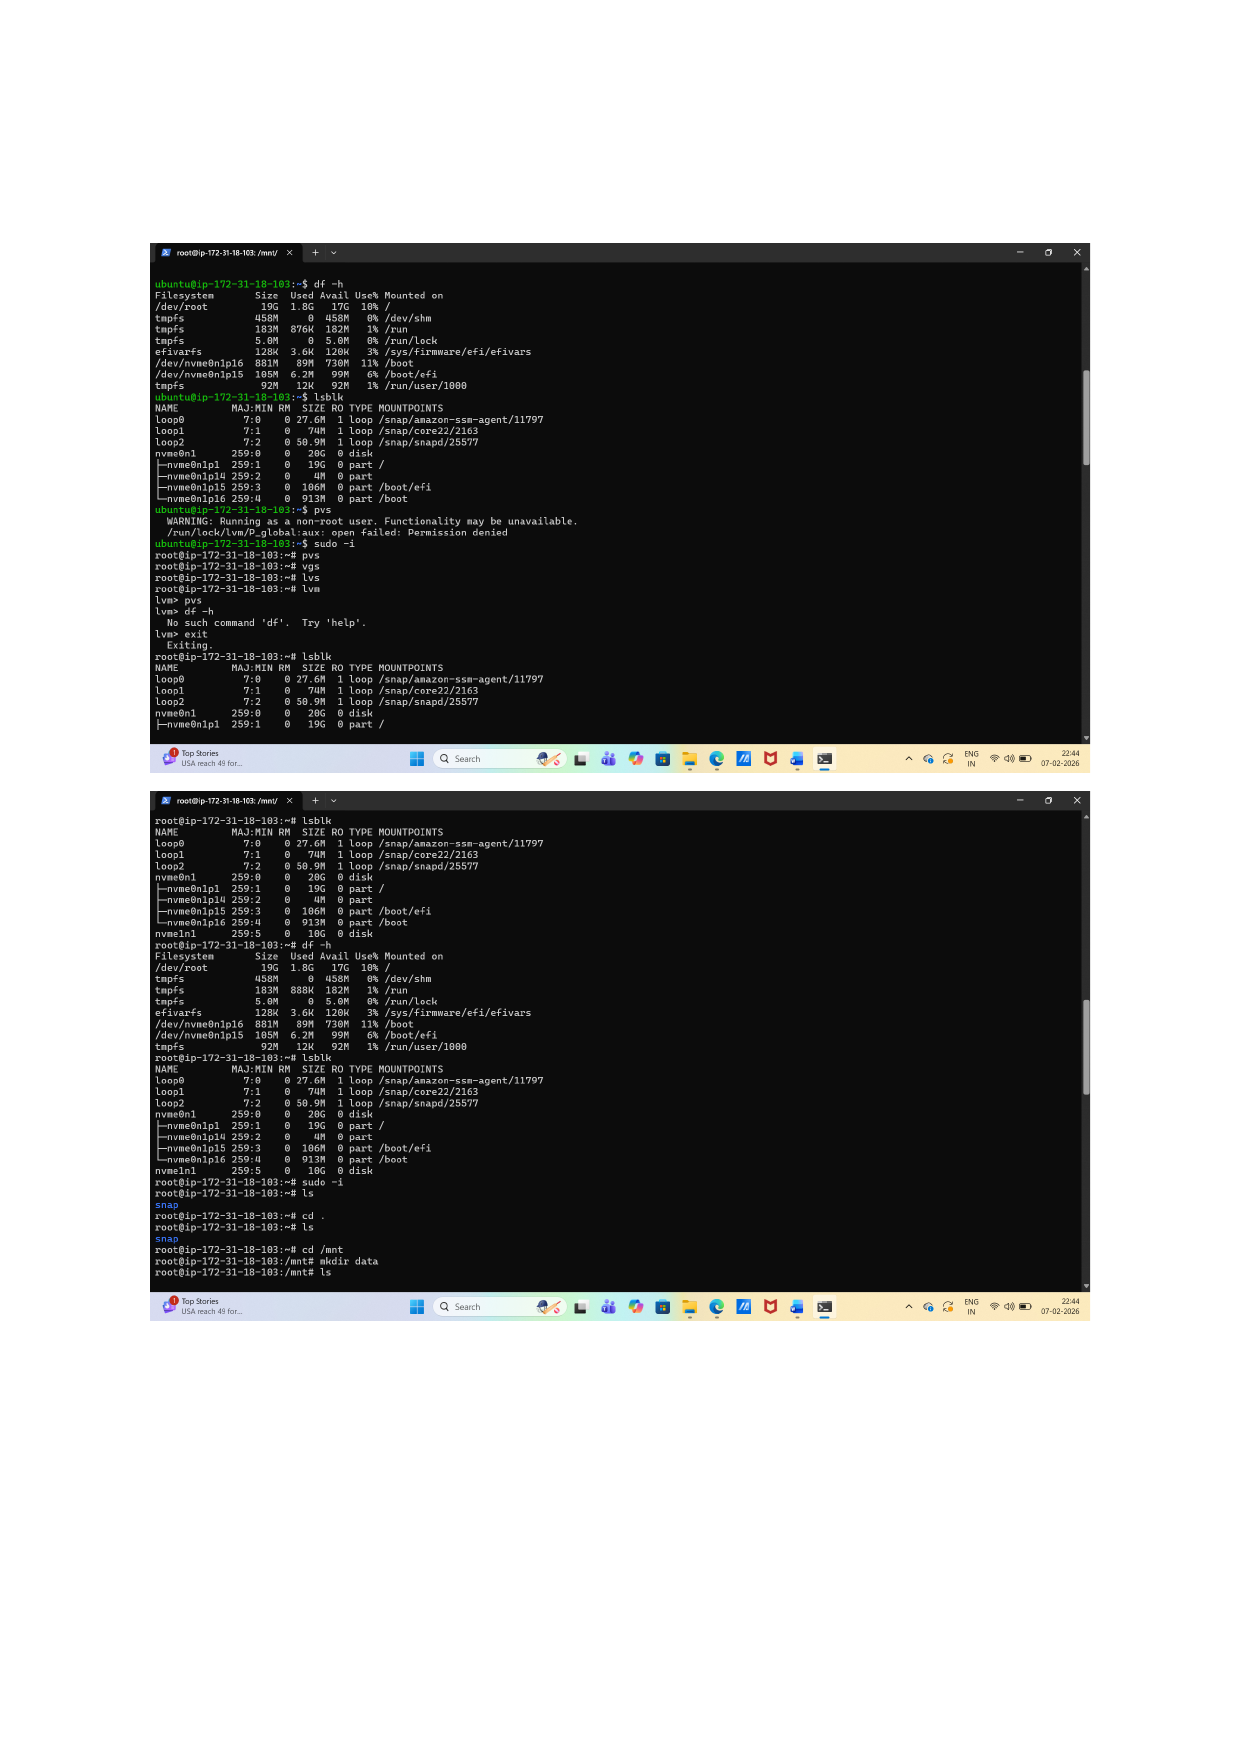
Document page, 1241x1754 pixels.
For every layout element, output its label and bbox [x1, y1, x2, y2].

picture [150, 243, 1091, 773]
picture [150, 791, 1091, 1321]
